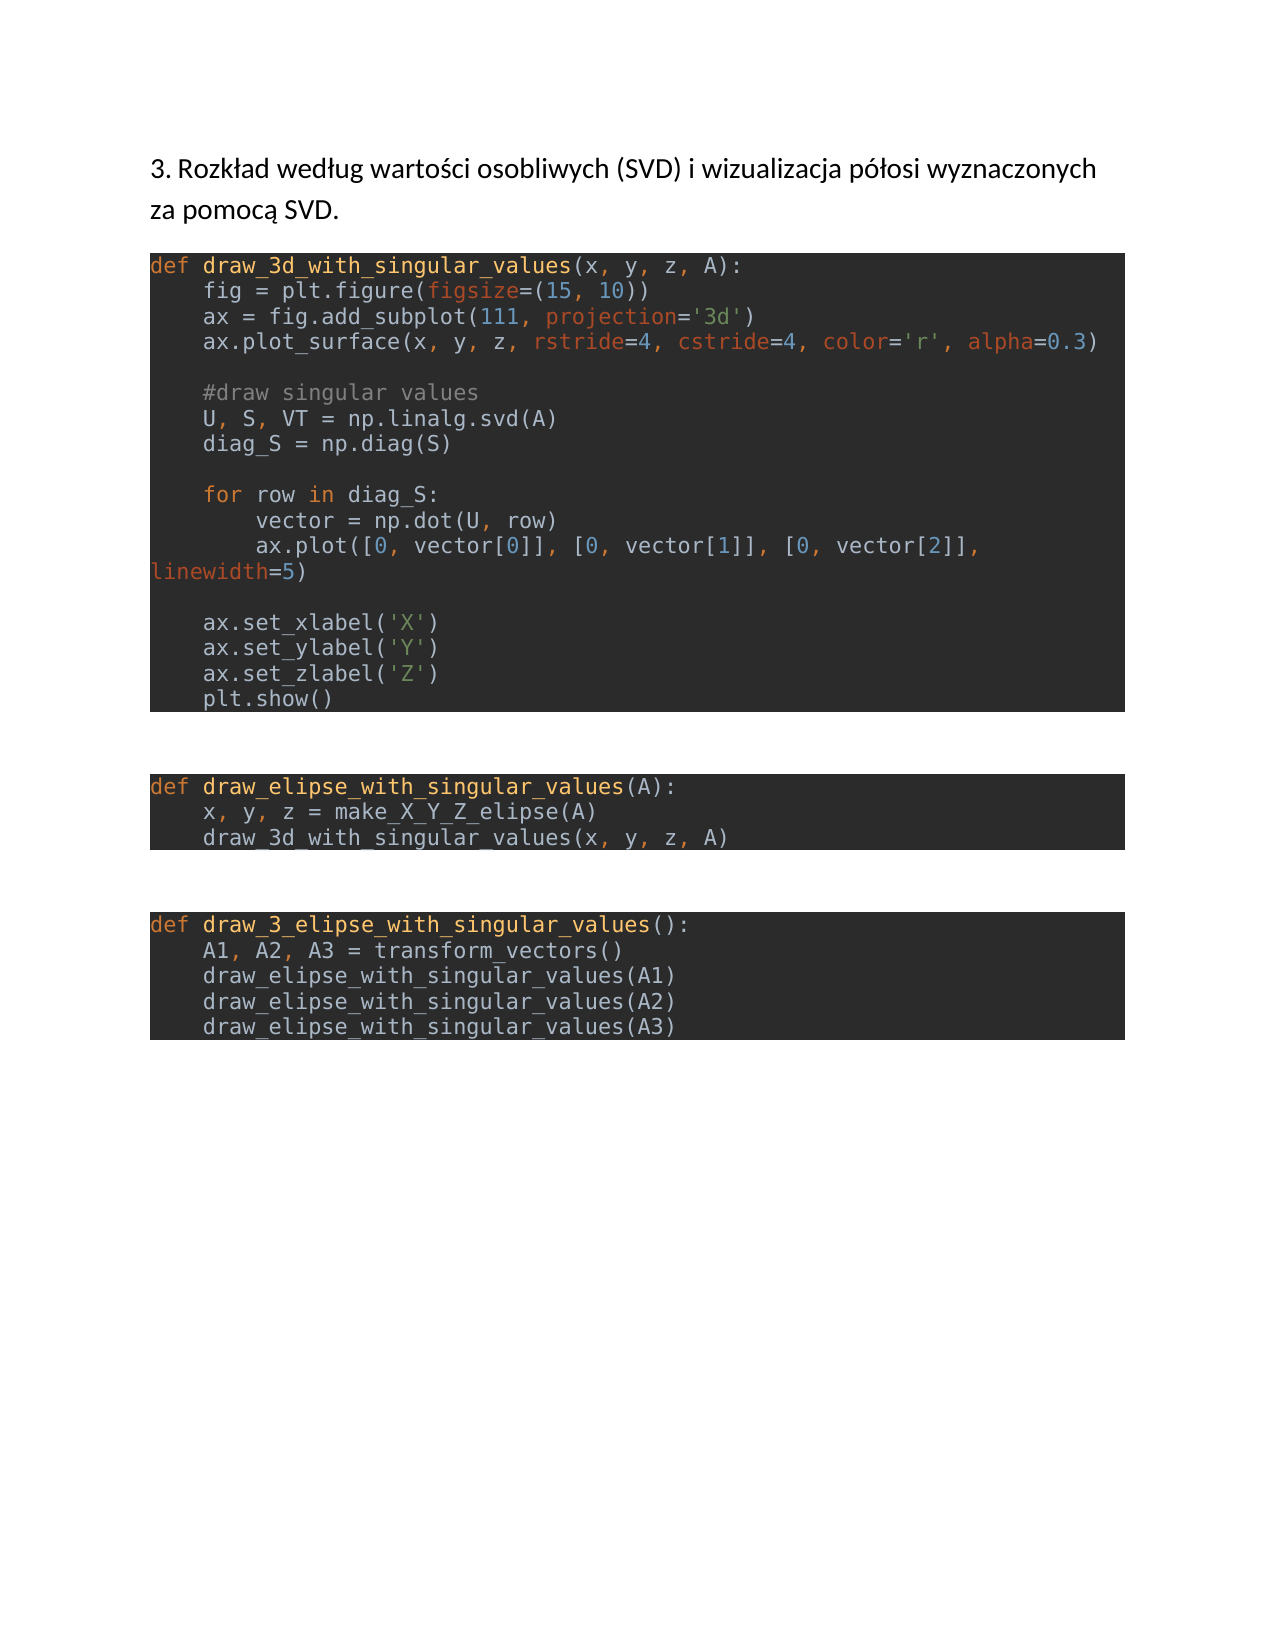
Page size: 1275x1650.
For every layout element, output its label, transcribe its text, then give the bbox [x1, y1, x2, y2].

text def draw_3d_with_singular_values(x, y, z, A): fig = plt.figure(figsize=(15, 10)) ax = fig.add_subplot(111, projection='3d') ax.plot_surface(x, y, z, rstride=4, cstride=4, color='r', alpha=0.3) #draw singular values U, S, VT = np.linalg.svd(A) diag_S = np.diag(S) for row in diag_S: vector = np.dot(U, row) ax.plot([0, vector[0]], [0, vector[1]], [0, vector[2]], linewidth=5) ax.set_xlabel('X') ax.set_ylabel('Y') ax.set_zlabel('Z') plt.show() [150, 253, 1125, 712]
text def draw_elipse_with_singular_values(A): x, y, z = make_X_Y_Z_elipse(A) draw_3d_with_singular_values(x, y, z, A) [150, 774, 1125, 850]
text def draw_3_elipse_with_singular_values(): A1, A2, A3 = transform_vectors() draw_elipse_with_singular_values(A1) draw_elipse_with_singular_values(A2) draw_elipse_with_singular_values(A3) [150, 912, 1125, 1040]
text 3. Rozkład według wartości osobliwych (SVD) i wizualizacja półosi wyznaczonych za pomocą SVD. [150, 150, 1125, 227]
